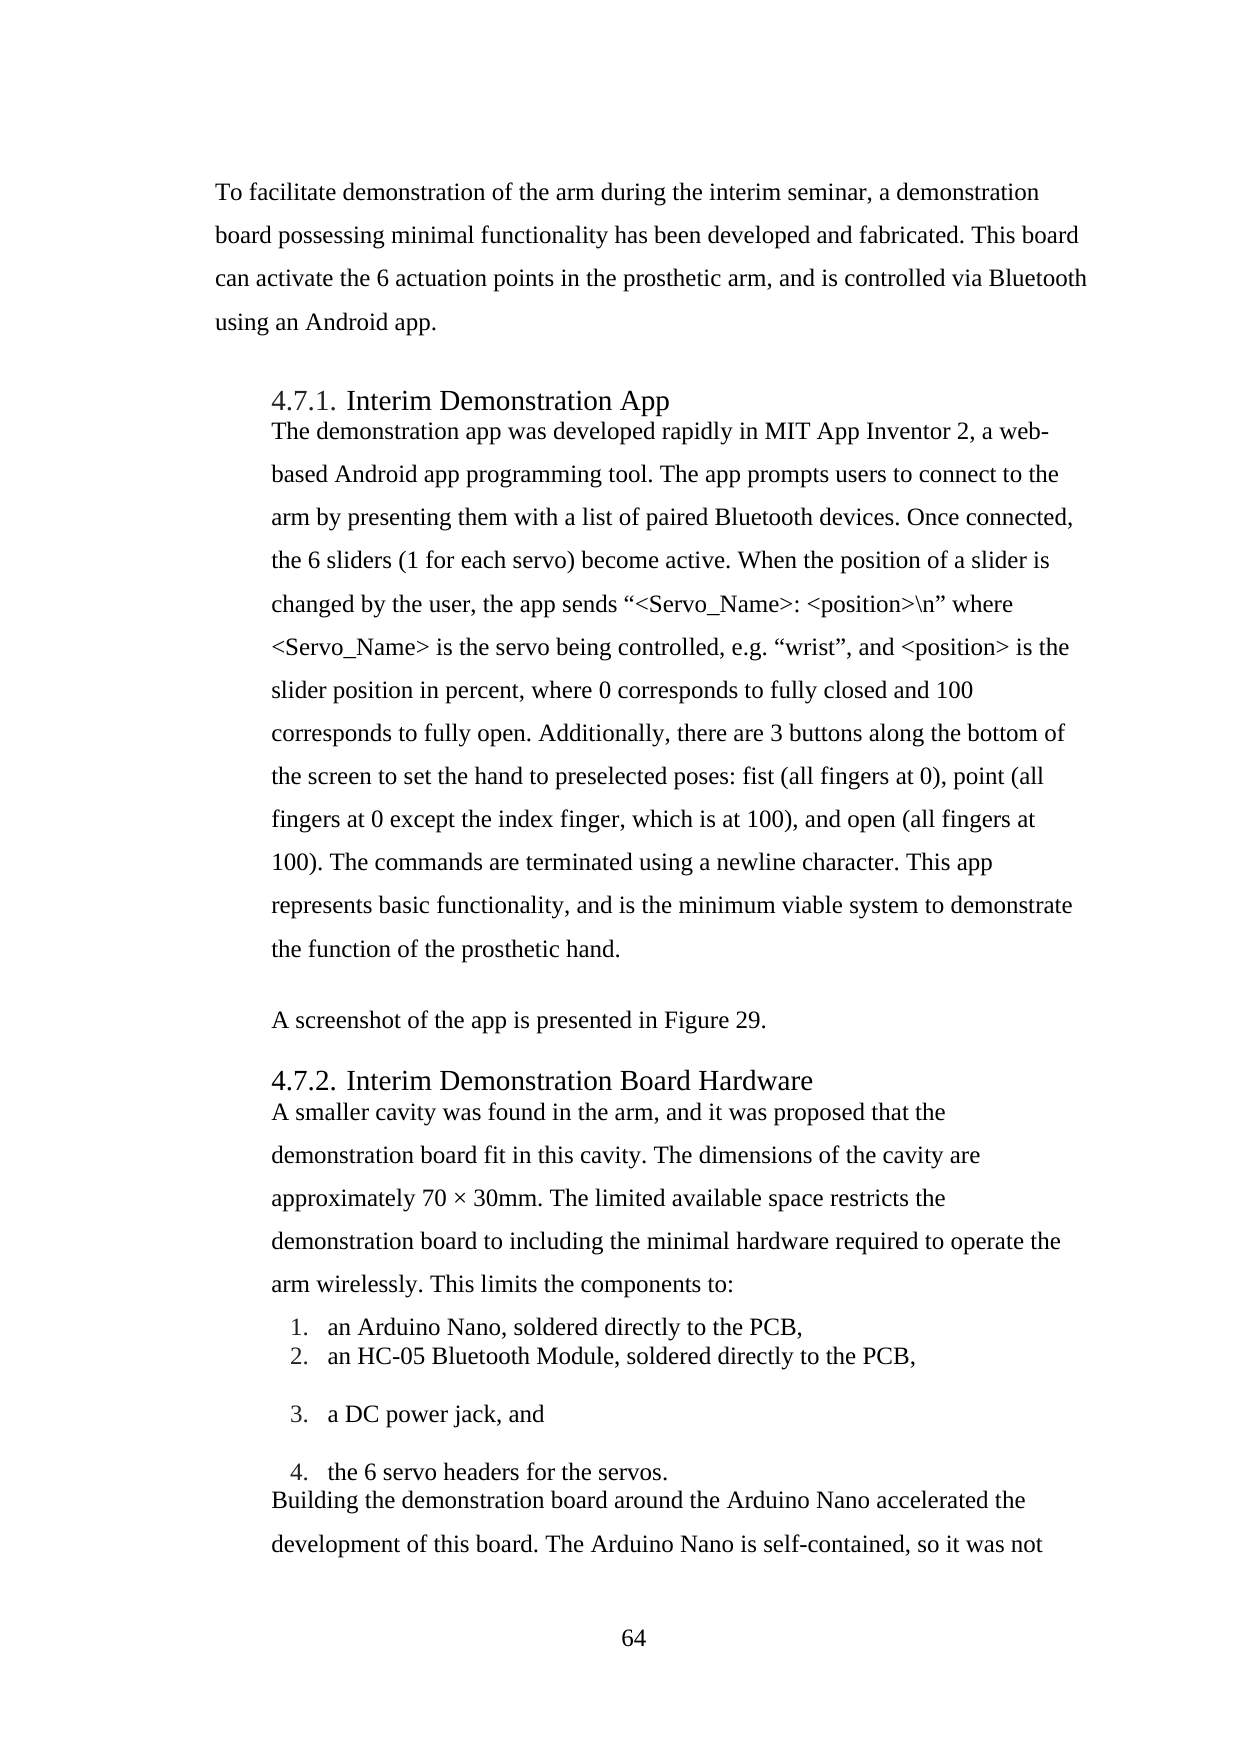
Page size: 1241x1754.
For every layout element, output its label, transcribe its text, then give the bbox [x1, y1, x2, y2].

text A screenshot of the app is presented in Figure 27. [271, 1006, 1090, 1034]
text Building the demonstration board around the Arduino Nano accelerated the development of this board. The Arduino Nano is self-contained, so it was not [271, 1486, 1090, 1557]
list a DC power jack, and [290, 1399, 1090, 1428]
list an Arduino Nano, soldered directly to the PCB, [290, 1312, 1090, 1341]
subtitle Interim Demonstration Board Hardware [271, 1063, 1090, 1097]
list the 6 servo headers for the servos. [290, 1457, 1090, 1486]
list an HC-05 Bluetooth Module, soldered directly to the PCB, [290, 1341, 1090, 1370]
subtitle Interim Demonstration App [271, 383, 1090, 416]
text The demonstration app was developed rapidly in MIT App Inventor 2, a web-based Android app programming tool. The app prompts users to connect to the arm by presenting them with a list of paired Bluetooth devices. Once connected, the 6 sliders (1 for each servo) become active. When the position of a slider is changed by the user, the app sends “<Servo_Name>: <position>\n” where <Servo_Name> is the servo being controlled, e.g. “wrist”, and <position> is the slider position in percent, where 0 corresponds to fully closed and 100 corresponds to fully open. Additionally, there are 3 buttons along the bottom of the screen to set the hand to preselected poses: fist (all fingers at 0), point (all fingers at 0 except the index finger, which is at 100), and open (all fingers at 100). The commands are terminated using a newline character. This app represents basic functionality, and is the minimum viable system to demonstrate the function of the prosthetic hand. [271, 416, 1090, 962]
text To facilitate demonstration of the arm during the interim seminar, a demonstration board possessing minimal functionality has been developed and fabricated. This board can activate the 6 actuation points in the prosthetic arm, and is controlled via Bluetooth using an Android app. [215, 177, 1090, 335]
text A smaller cavity was found in the arm, and it was proposed that the demonstration board fit in this cavity. The dimensions of the cavity are approximately 70 × 30mm. The limited available space restricts the demonstration board to including the minimal hardware required to operate the arm wirelessly. This limits the components to: [271, 1097, 1090, 1298]
